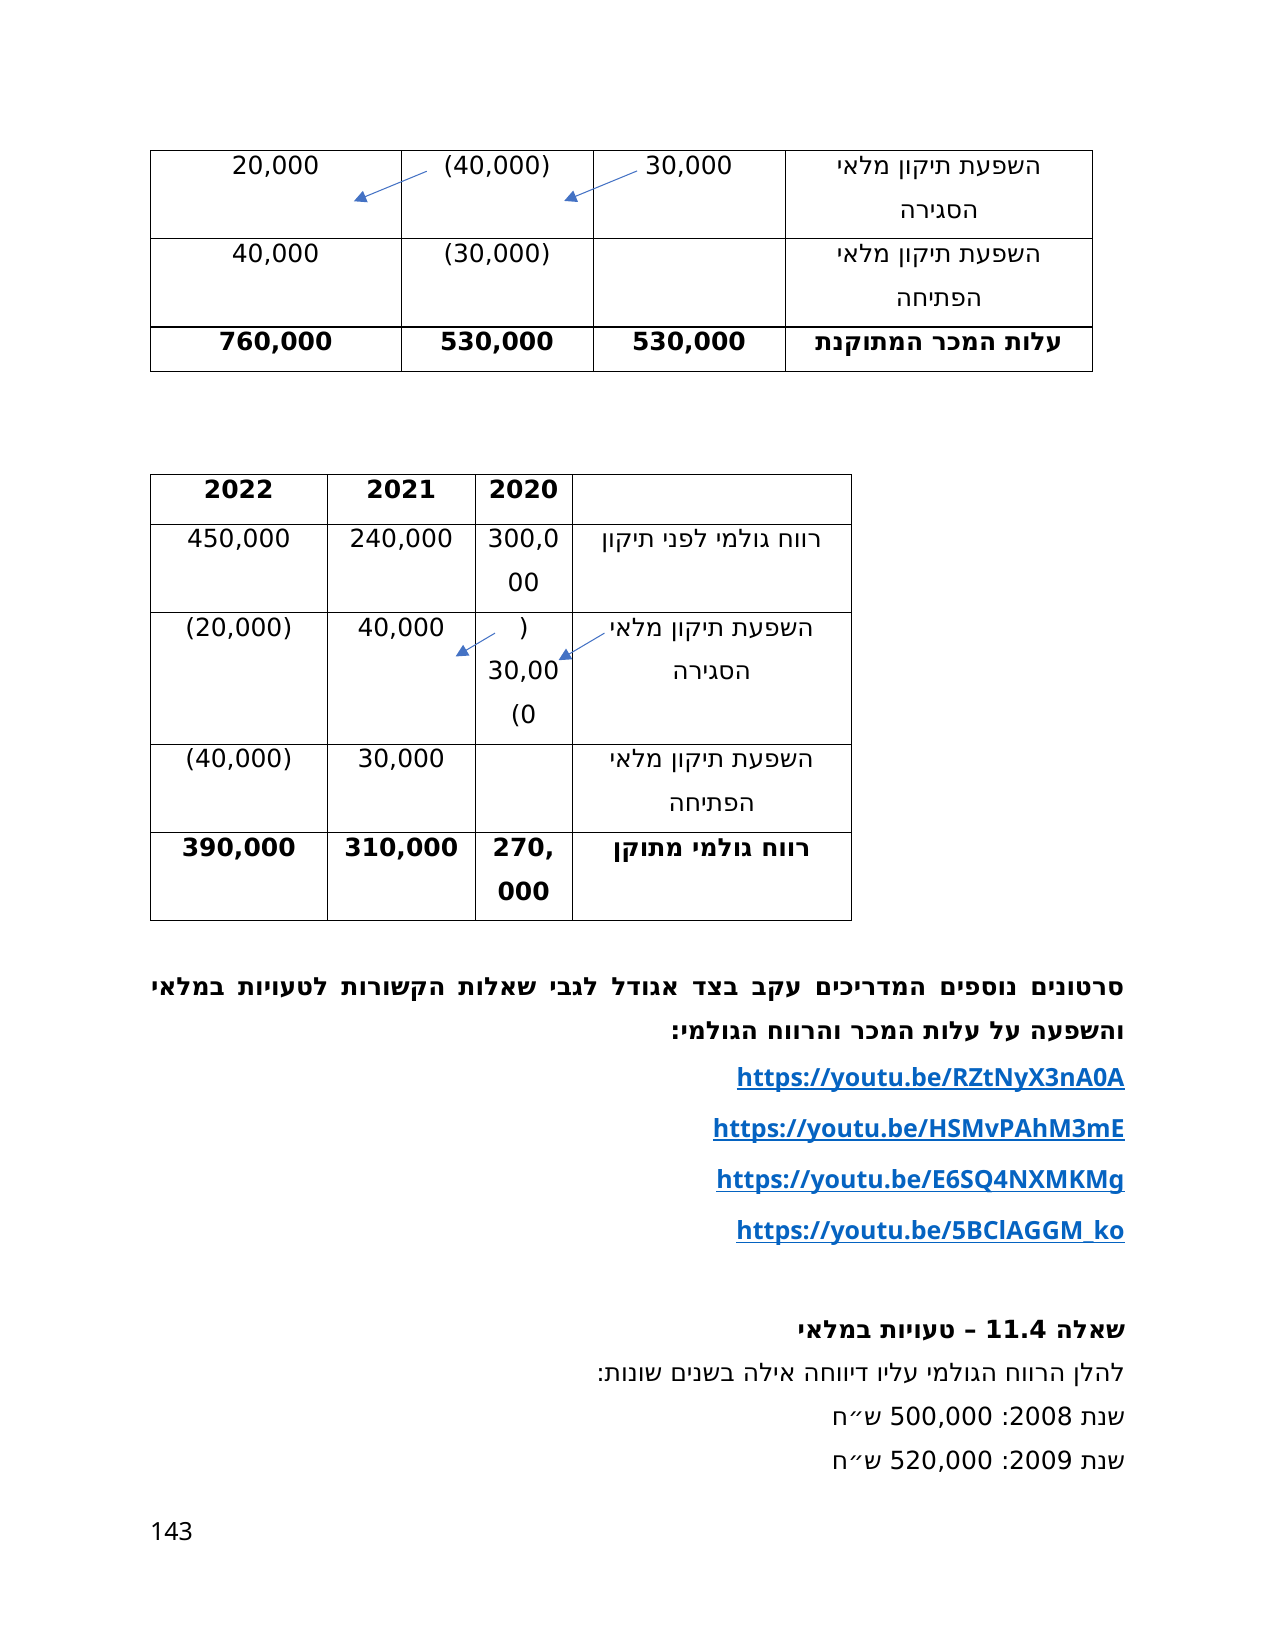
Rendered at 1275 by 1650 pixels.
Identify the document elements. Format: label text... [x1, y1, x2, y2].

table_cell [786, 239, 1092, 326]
text שאלה 11.4 – טעויות במלאי [150, 1315, 1125, 1344]
text שנת 2008: 500,000 ש״ח [150, 1402, 1125, 1432]
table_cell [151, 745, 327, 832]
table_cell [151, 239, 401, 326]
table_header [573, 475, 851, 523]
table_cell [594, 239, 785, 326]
text https://youtu.be/HSMvPAhM3mE [150, 1111, 1125, 1145]
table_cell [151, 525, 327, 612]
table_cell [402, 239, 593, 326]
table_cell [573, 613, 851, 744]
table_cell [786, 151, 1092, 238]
text https://youtu.be/5BClAGGM_ko [150, 1213, 1125, 1247]
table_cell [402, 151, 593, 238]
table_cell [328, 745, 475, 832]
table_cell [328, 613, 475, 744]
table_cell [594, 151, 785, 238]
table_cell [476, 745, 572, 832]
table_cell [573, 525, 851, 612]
text להלן הרווח הגולמי עליו דיווחה אילה בשנים שונות: [150, 1359, 1125, 1388]
text שנת 2009: 520,000 ש״ח [150, 1446, 1125, 1475]
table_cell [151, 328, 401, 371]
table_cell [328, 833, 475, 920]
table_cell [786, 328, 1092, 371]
text https://youtu.be/RZtNyX3nA0A [150, 1060, 1125, 1094]
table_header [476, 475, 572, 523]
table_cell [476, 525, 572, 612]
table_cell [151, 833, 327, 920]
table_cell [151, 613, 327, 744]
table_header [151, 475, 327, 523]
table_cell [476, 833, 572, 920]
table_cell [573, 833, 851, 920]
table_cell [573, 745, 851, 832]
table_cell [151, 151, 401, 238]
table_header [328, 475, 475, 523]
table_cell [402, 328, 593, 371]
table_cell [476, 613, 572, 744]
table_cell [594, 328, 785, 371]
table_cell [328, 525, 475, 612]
text https://youtu.be/E6SQ4NXMKMg [150, 1162, 1125, 1196]
text סרטונים נוספים המדריכים עקב בצד אגודל לגבי שאלות הקשורות לטעויות במלאי והשפעה על עלות המכר והרווח הגולמי: [150, 972, 1125, 1045]
